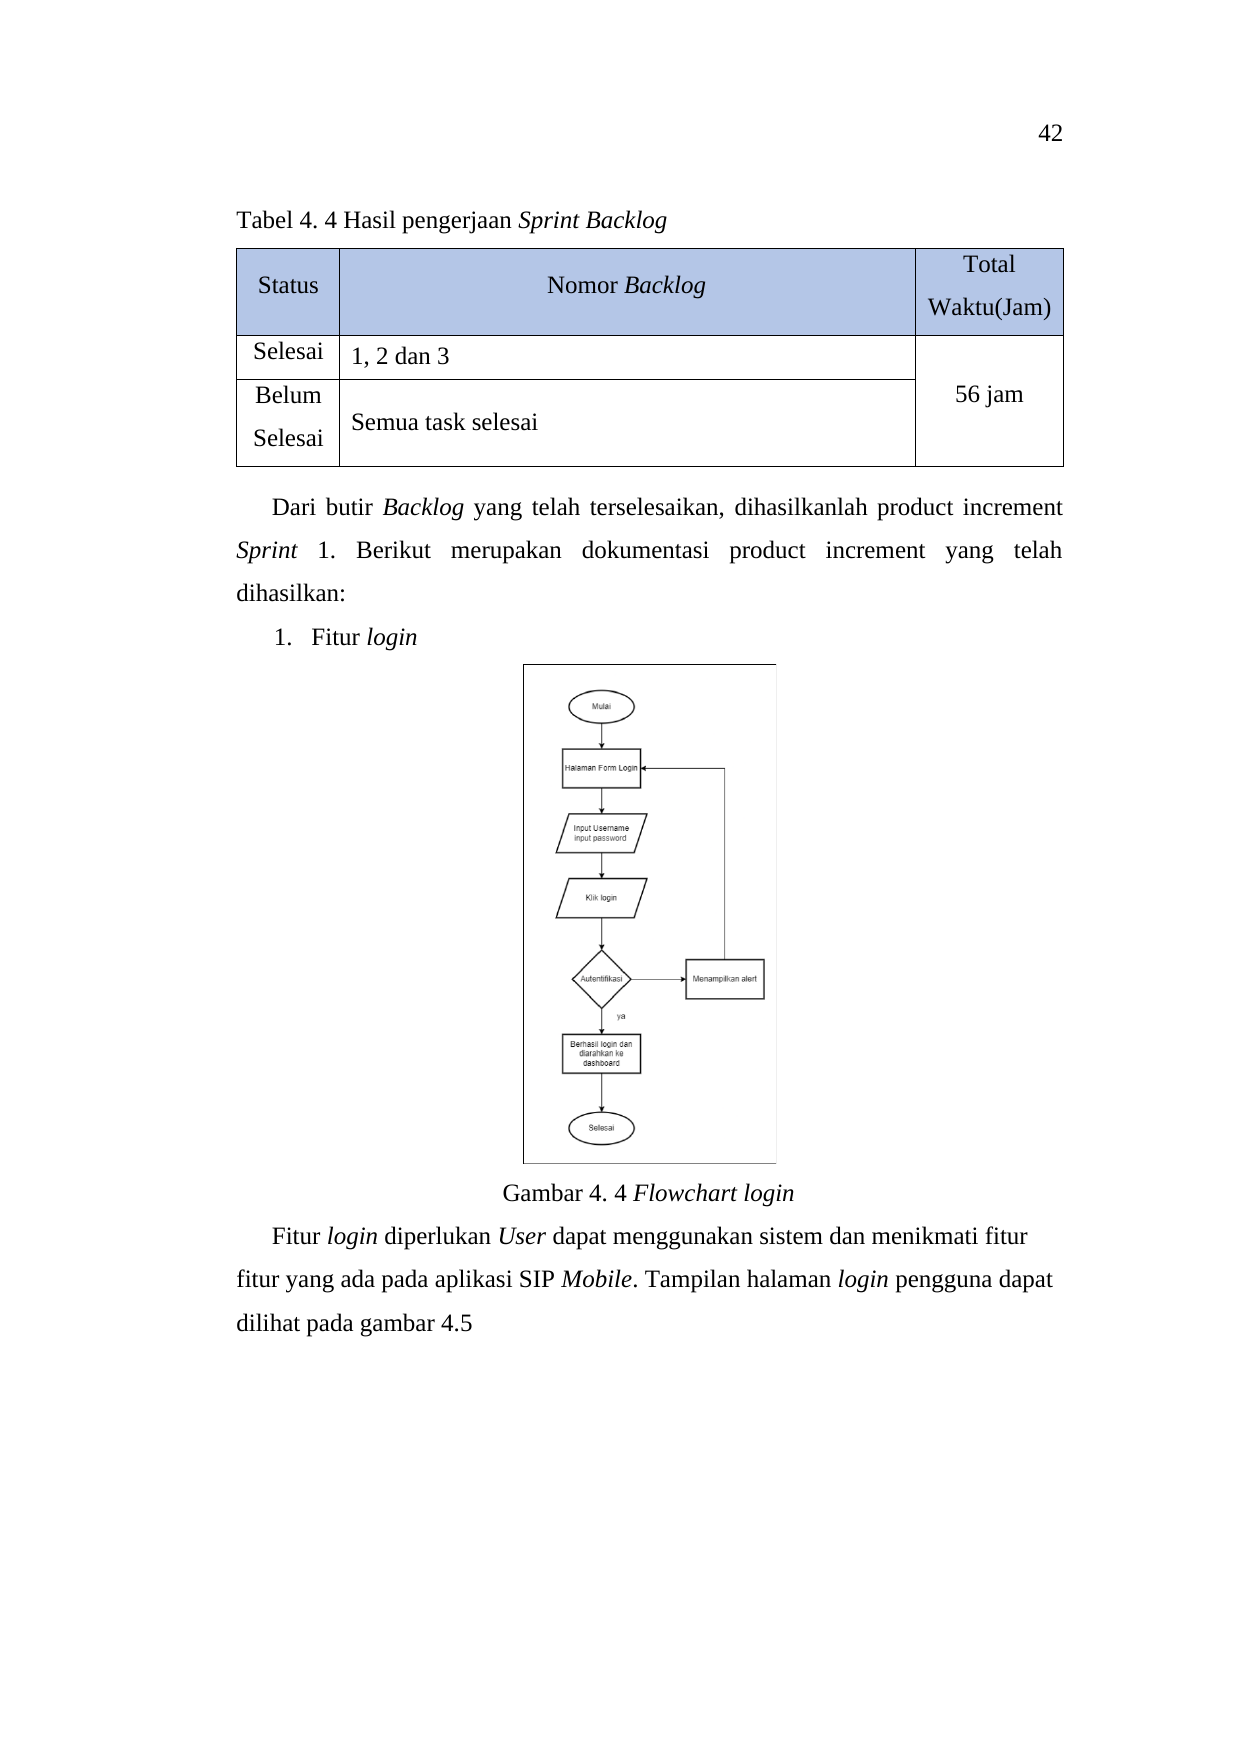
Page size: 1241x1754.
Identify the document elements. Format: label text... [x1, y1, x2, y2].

table_header Nomor Backlog [340, 249, 915, 335]
picture [523, 664, 777, 1164]
text Fitur login diperlukan User dapat menggunakan sistem dan menikmati fitur fitur yang ada pada aplikasi SIP Mobile. Tampilan halaman login pengguna dapat dilihat pada gambar 4.5 [236, 1221, 1063, 1336]
table_cell Semua task selesai [340, 380, 915, 466]
table_cell 1, 2 dan 3 [340, 336, 915, 379]
text Gambar 4. 4 Flowchart login [236, 1178, 1063, 1207]
table_cell Selesai [237, 336, 339, 379]
list Fitur login [274, 622, 1063, 650]
table_cell 56 jam [916, 336, 1063, 466]
table_header Total Waktu(Jam) [916, 249, 1063, 335]
text Tabel 4. 4 Hasil pengerjaan Sprint Backlog [236, 205, 1063, 233]
table_cell Belum Selesai [237, 380, 339, 466]
table_header Status [237, 249, 339, 335]
text Dari butir Backlog yang telah terselesaikan, dihasilkanlah product increment Sprint 1. Berikut merupakan dokumentasi product increment yang telah dihasilkan: [236, 492, 1063, 607]
